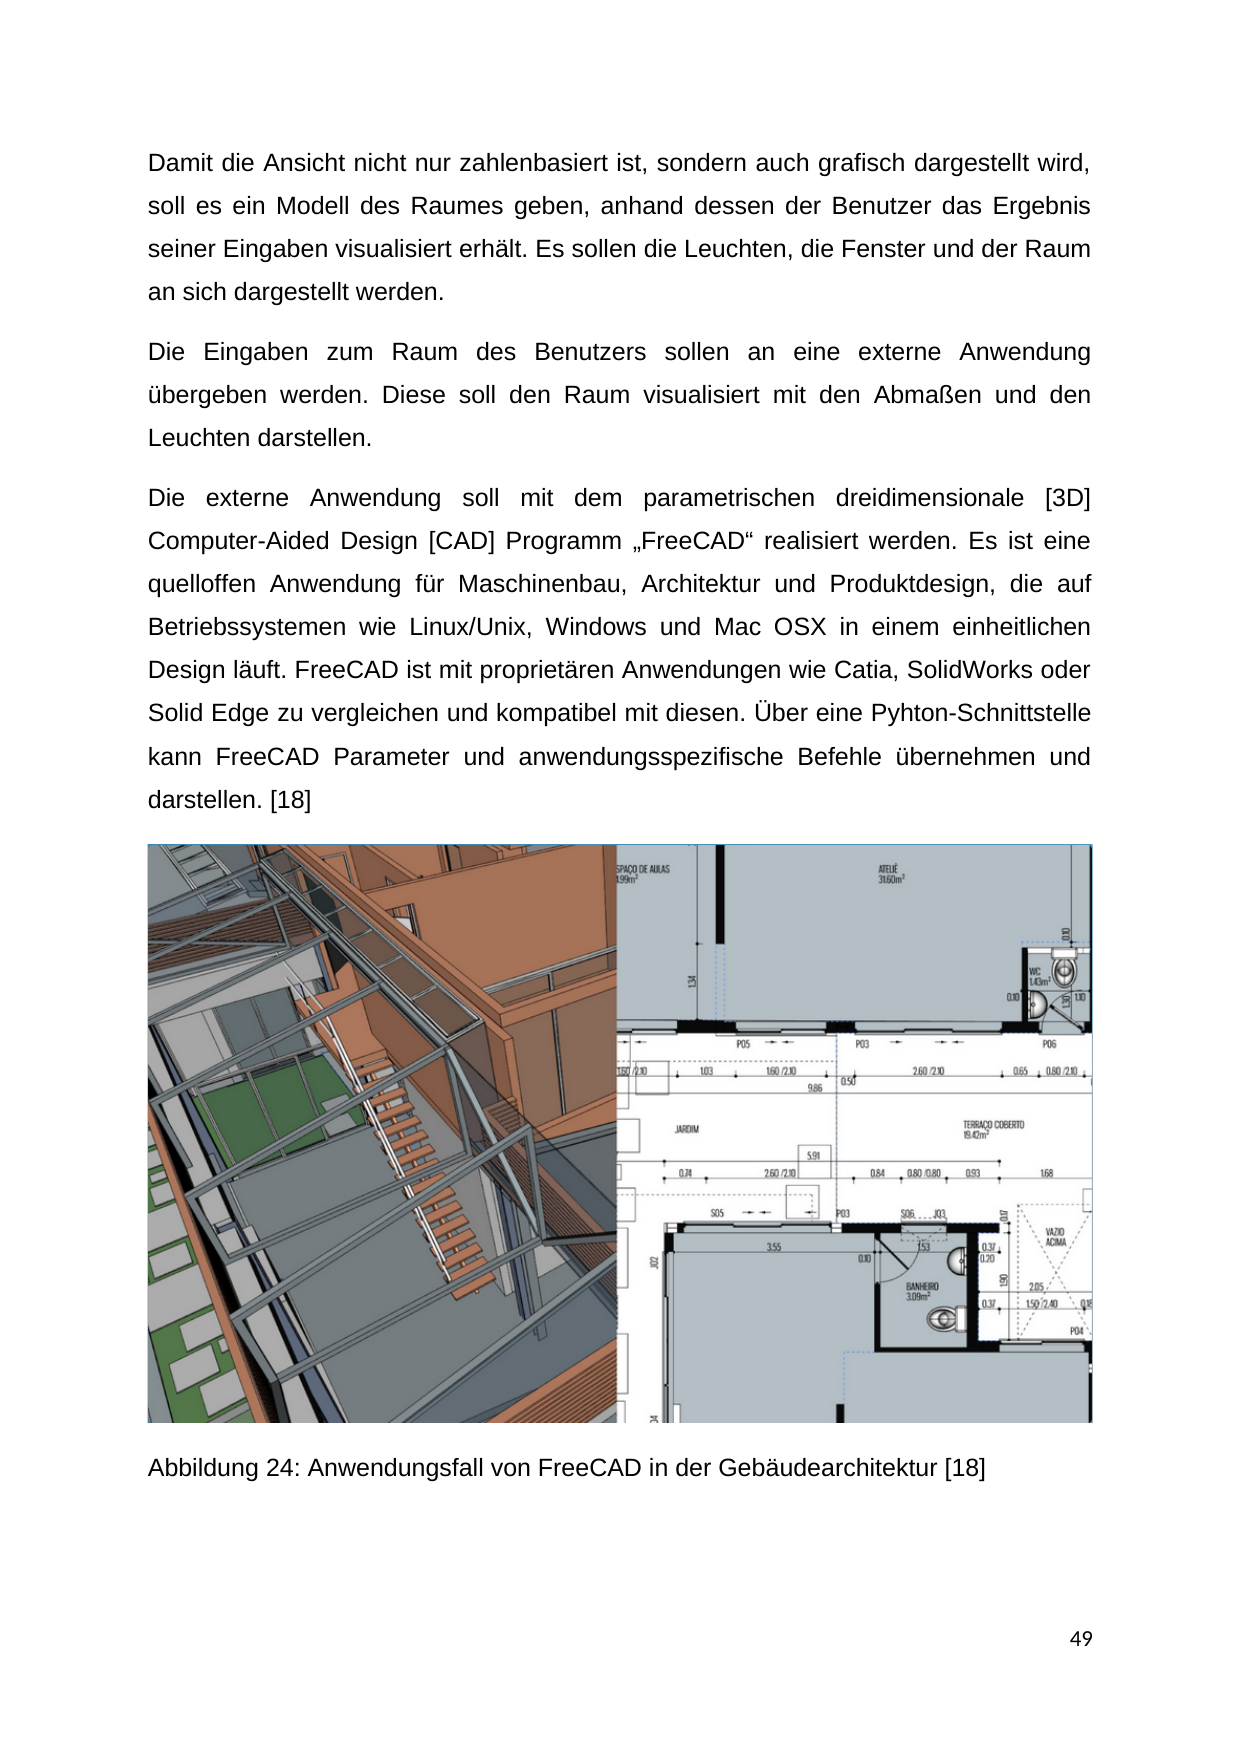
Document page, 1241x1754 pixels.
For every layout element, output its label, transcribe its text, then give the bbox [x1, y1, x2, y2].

text Die Eingaben zum Raum des Benutzers sollen an eine externe Anwendung übergeben werden. Diese soll den Raum visualisiert mit den Abmaßen und den Leuchten darstellen. [148, 337, 1093, 452]
picture [147, 844, 1093, 1423]
text Die externe Anwendung soll mit dem parametrischen dreidimensionale [3D] Computer-Aided Design [CAD] Programm „FreeCAD“ realisiert werden. Es ist eine quelloffen Anwendung für Maschinenbau, Architektur und Produktdesign, die auf Betriebssystemen wie Linux/Unix, Windows und Mac OSX in einem einheitlichen Design läuft. FreeCAD ist mit proprietären Anwendungen wie Catia, SolidWorks oder Solid Edge zu vergleichen und kompatibel mit diesen. Über eine Pyhton-Schnittstelle kann FreeCAD Parameter und anwendungsspezifische Befehle übernehmen und darstellen. [18] [148, 483, 1093, 813]
text Damit die Ansicht nicht nur zahlenbasiert ist, sondern auch grafisch dargestellt wird, soll es ein Modell des Raumes geben, anhand dessen der Benutzer das Ergebnis seiner Eingaben visualisiert erhält. Es sollen die Leuchten, die Fenster und der Raum an sich dargestellt werden. [148, 148, 1093, 306]
text Abbildung 27: Anwendungsfall von FreeCAD in der Gebäudearchitektur [18] [148, 1453, 1093, 1482]
